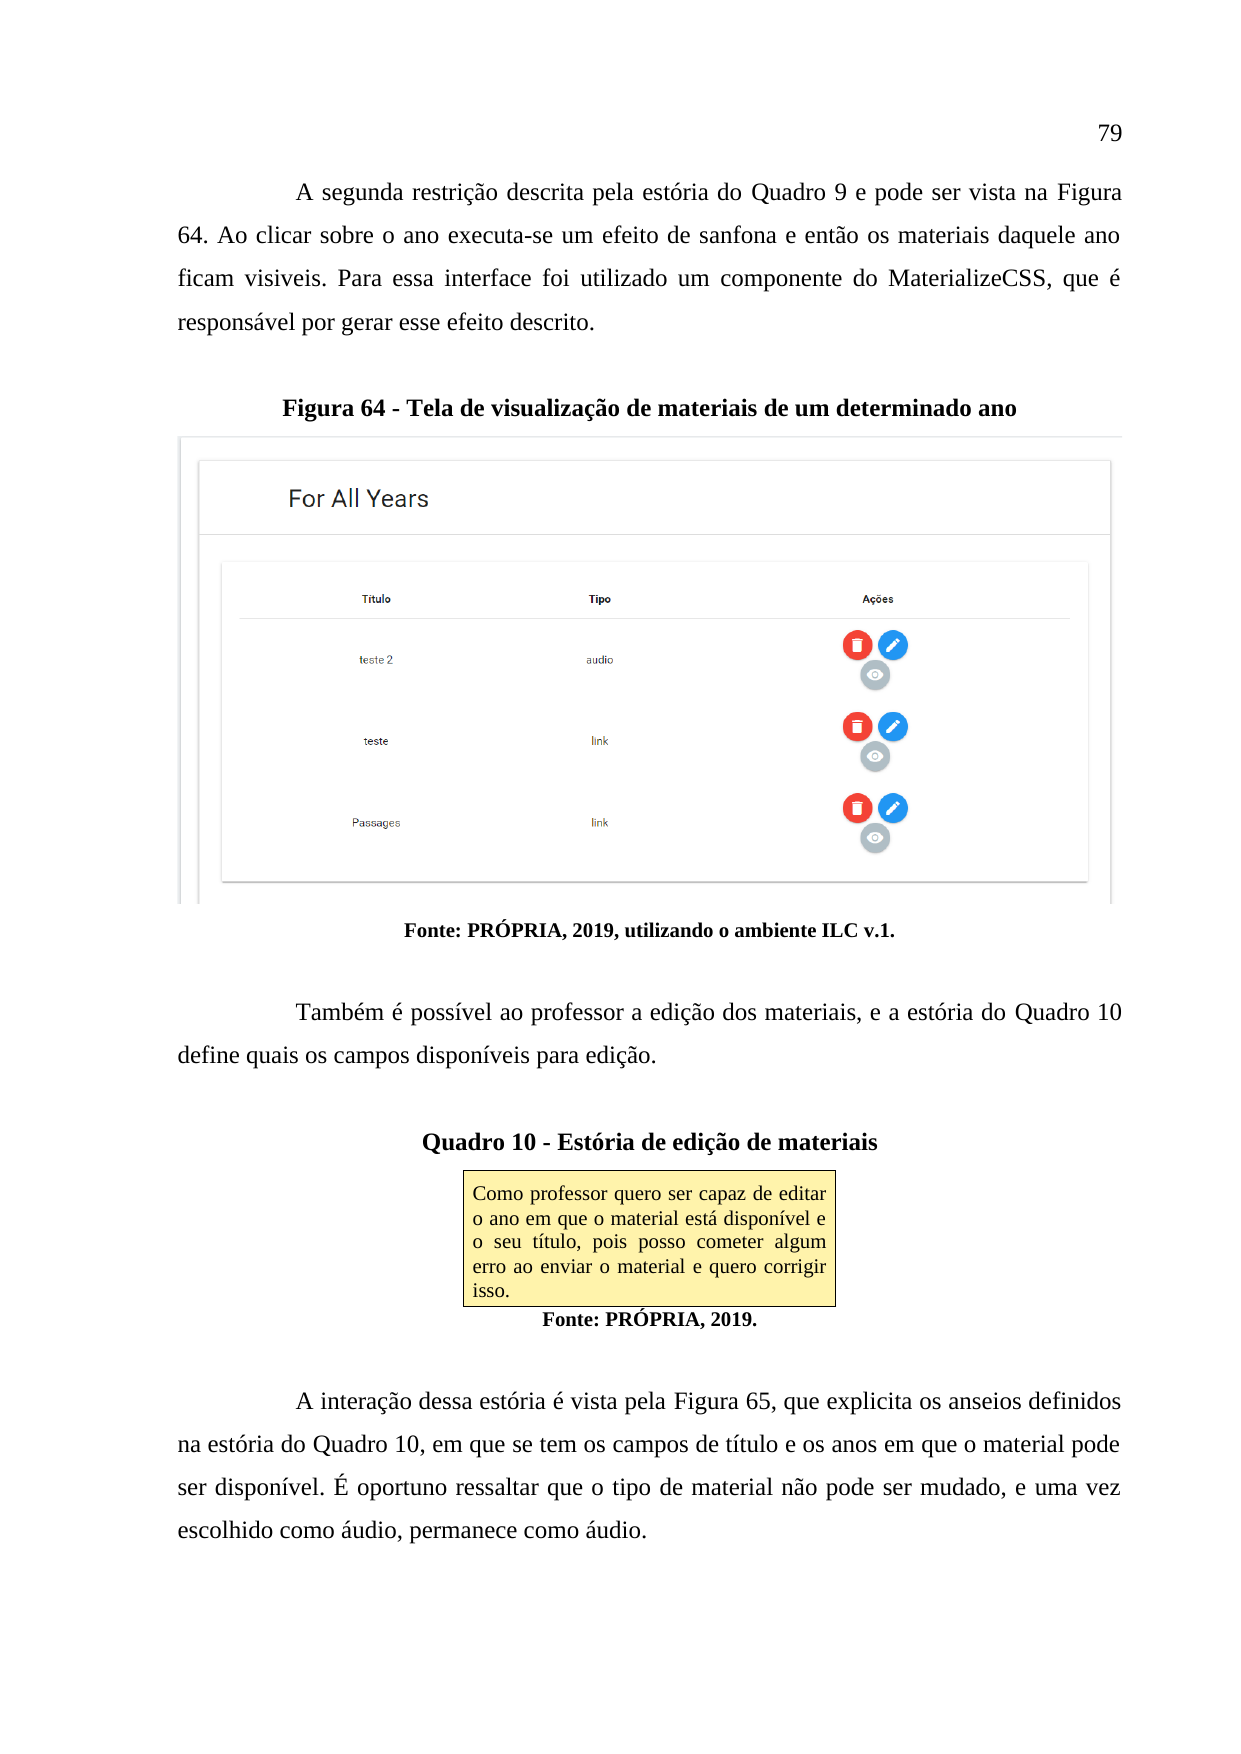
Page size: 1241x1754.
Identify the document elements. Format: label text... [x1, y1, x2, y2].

text A segunda restrição descrita pela estória do Quadro 9 e pode ser vista na Figura 64. Ao clicar sobre o ano executa-se um efeito de sanfona e então os materiais daquele ano ficam visiveis. Para essa interface foi utilizado um componente do MaterializeCSS, que é responsável por gerar esse efeito descrito. [177, 177, 1122, 335]
text Também é possível ao professor a edição dos materiais, e a estória do Quadro 10 define quais os campos disponíveis para edição. [177, 997, 1122, 1069]
text A interação dessa estória é vista pela Figura 65, que explicita os anseios definidos na estória do Quadro 10, em que se tem os campos de título e os anos em que o material pode ser disponível. É oportuno ressaltar que o tipo de material não pode ser mudado, e uma vez escolhido como áudio, permanece como áudio. [177, 1386, 1122, 1544]
text Fonte: PRÓPRIA, 2019. [177, 1307, 1122, 1331]
picture [177, 436, 1123, 904]
text Fonte: PRÓPRIA, 2019, utilizando o ambiente ILC v.1. [177, 918, 1122, 942]
text Como professor quero ser capaz de editar o ano em que o material está disponível e o seu título, pois posso cometer algum erro ao enviar o material e quero corrigir isso. [464, 1171, 835, 1306]
